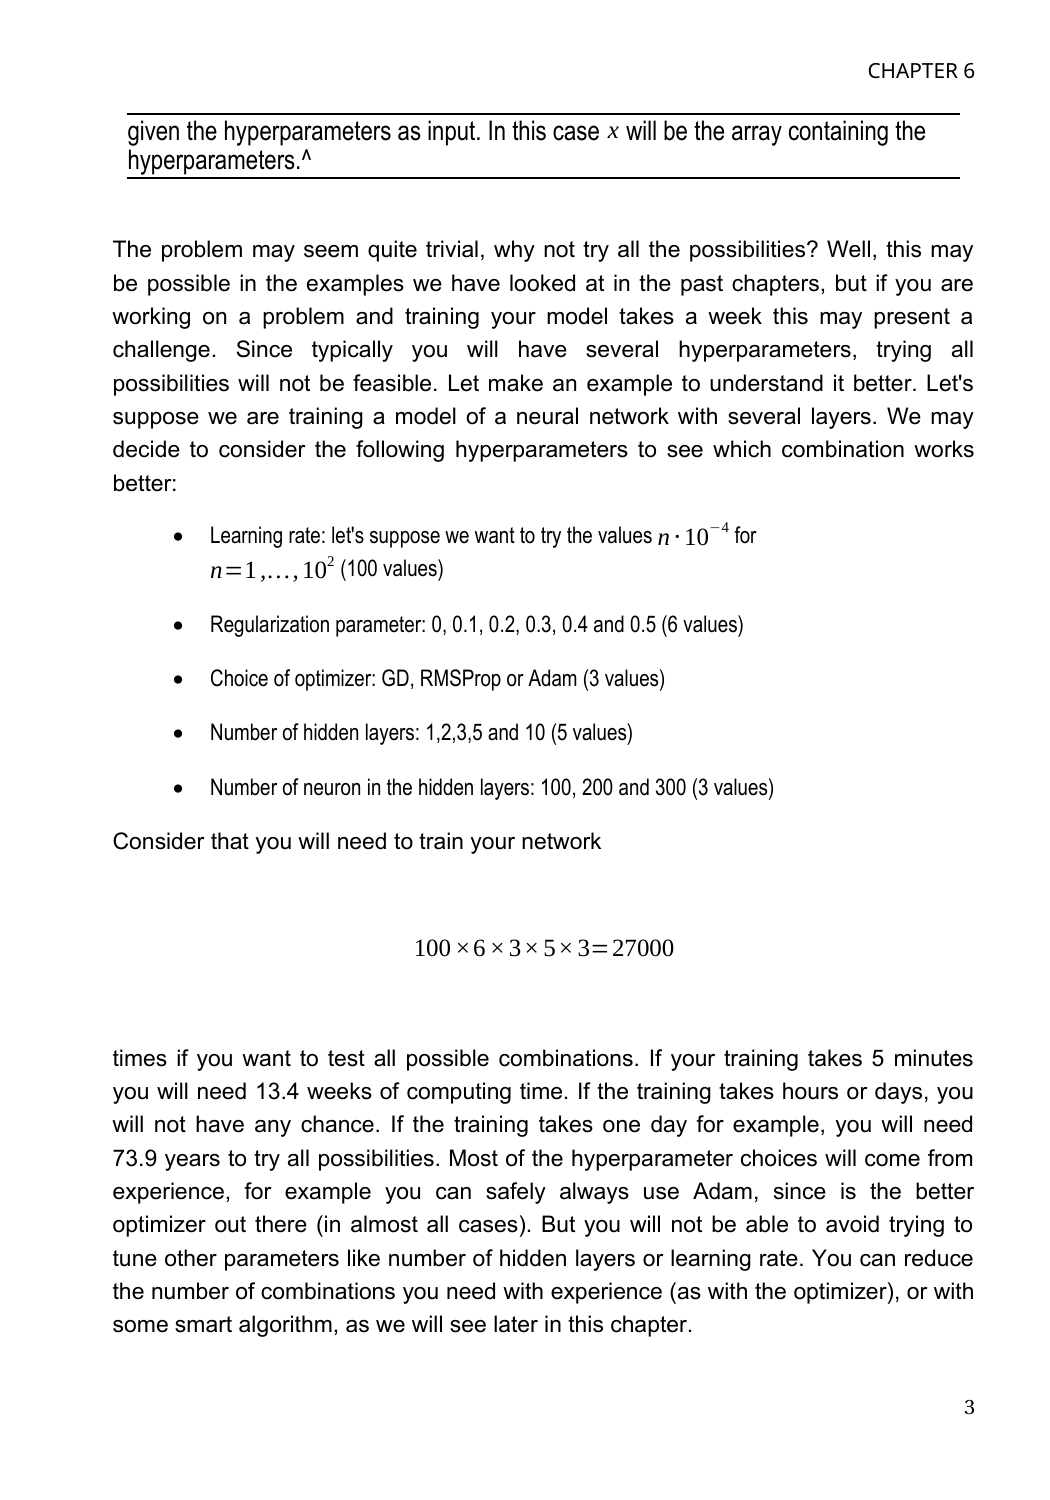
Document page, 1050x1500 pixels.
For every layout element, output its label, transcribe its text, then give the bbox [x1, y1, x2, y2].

text The problem may seem quite trivial, why not try all the possibilities? Well, this may be possible in the examples we have looked at in the past chapters, but if you are working on a problem and training your model takes a week this may present a challenge. Since typically you will have several hyperparameters, trying all possibilities will not be feasible. Let make an example to understand it better. Let's suppose we are training a model of a neural network with several layers. We may decide to consider the following hyperparameters to see which combination works better: [112, 229, 975, 496]
text Choice of optimizer: GD, RMSProp or Adam (3 values) [173, 658, 885, 692]
text Number of neuron in the hidden layers: 100, 200 and 300 (3 values) [173, 767, 885, 800]
text times if you want to test all possible combinations. If your training takes 5 minutes you will need 13.4 weeks of computing time. If the training takes hours or days, you will not have any chance. If the training takes one day for example, you will need 73.9 years to try all possibilities. Most of the hyperparameter choices will come from experience, for example you can safely always use Adam, since is the better optimizer out there (in almost all cases). But you will not be able to avoid trying to tune other parameters like number of hidden layers or learning rate. You can reduce the number of combinations you need with experience (as with the optimizer), or with some smart algorithm, as we will see later in this chapter. [112, 1037, 975, 1337]
text Consider that you will need to train your network [112, 821, 975, 854]
text Regularization parameter: 0, 0.1, 0.2, 0.3, 0.4 and 0.5 (6 values) [173, 604, 885, 637]
text Learning rate: let's suppose we want to try the values for (100 values) [173, 517, 885, 583]
text Number of hidden layers: 1,2,3,5 and 10 (5 values) [173, 712, 885, 746]
